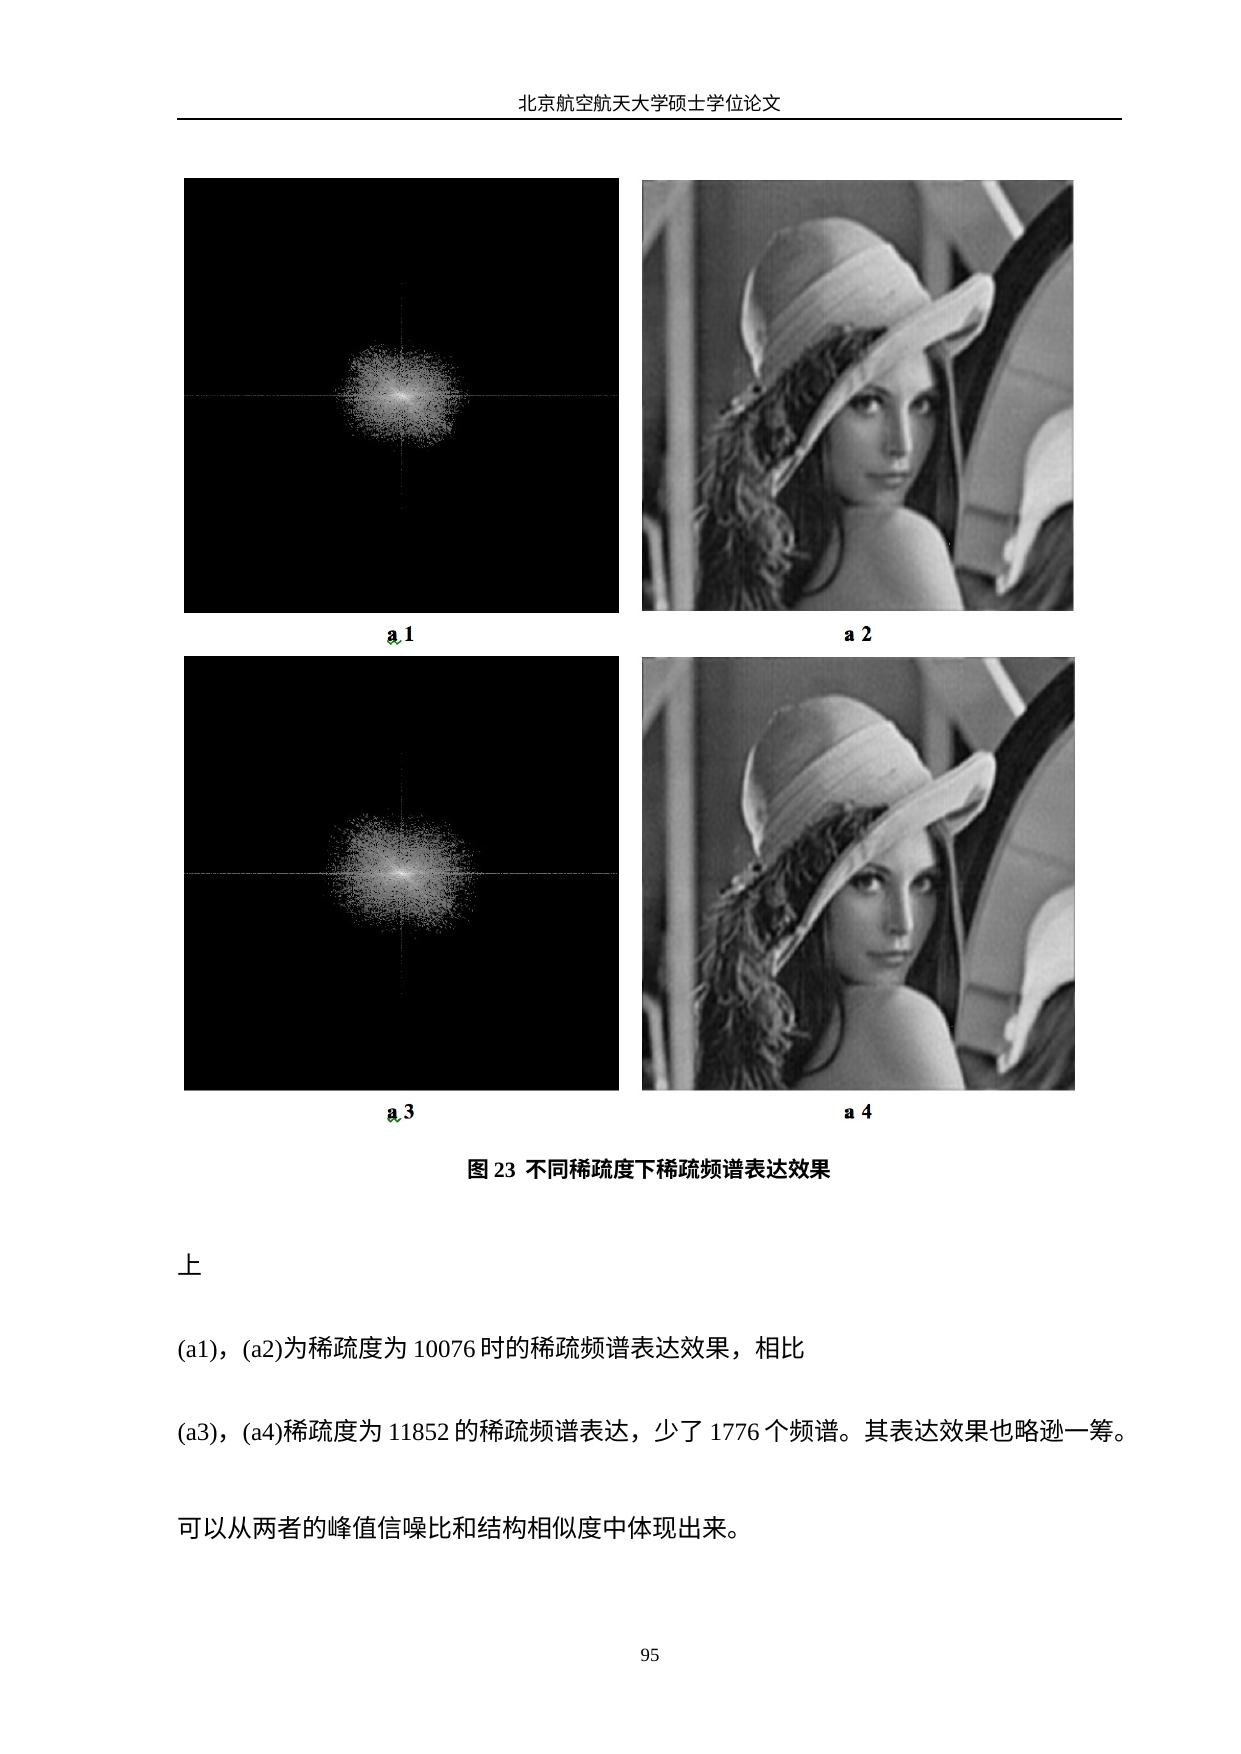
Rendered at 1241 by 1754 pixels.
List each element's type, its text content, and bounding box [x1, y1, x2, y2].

text 图23(a1)，(a2)为稀疏度为10076时的稀疏频谱表达效果，相比 [177, 1314, 1122, 1379]
text 图23 不同稀疏度下稀疏频谱表达效果 [177, 1151, 1122, 1184]
text 图23(a3)，(a4)稀疏度为11852的稀疏频谱表达，少了1776个频谱。其表达效果也略逊一筹。可以从两者的峰值信噪比和结构相似度中体现出来。 [177, 1397, 1122, 1559]
text 上 [177, 1231, 1122, 1296]
picture [177, 176, 1078, 1123]
